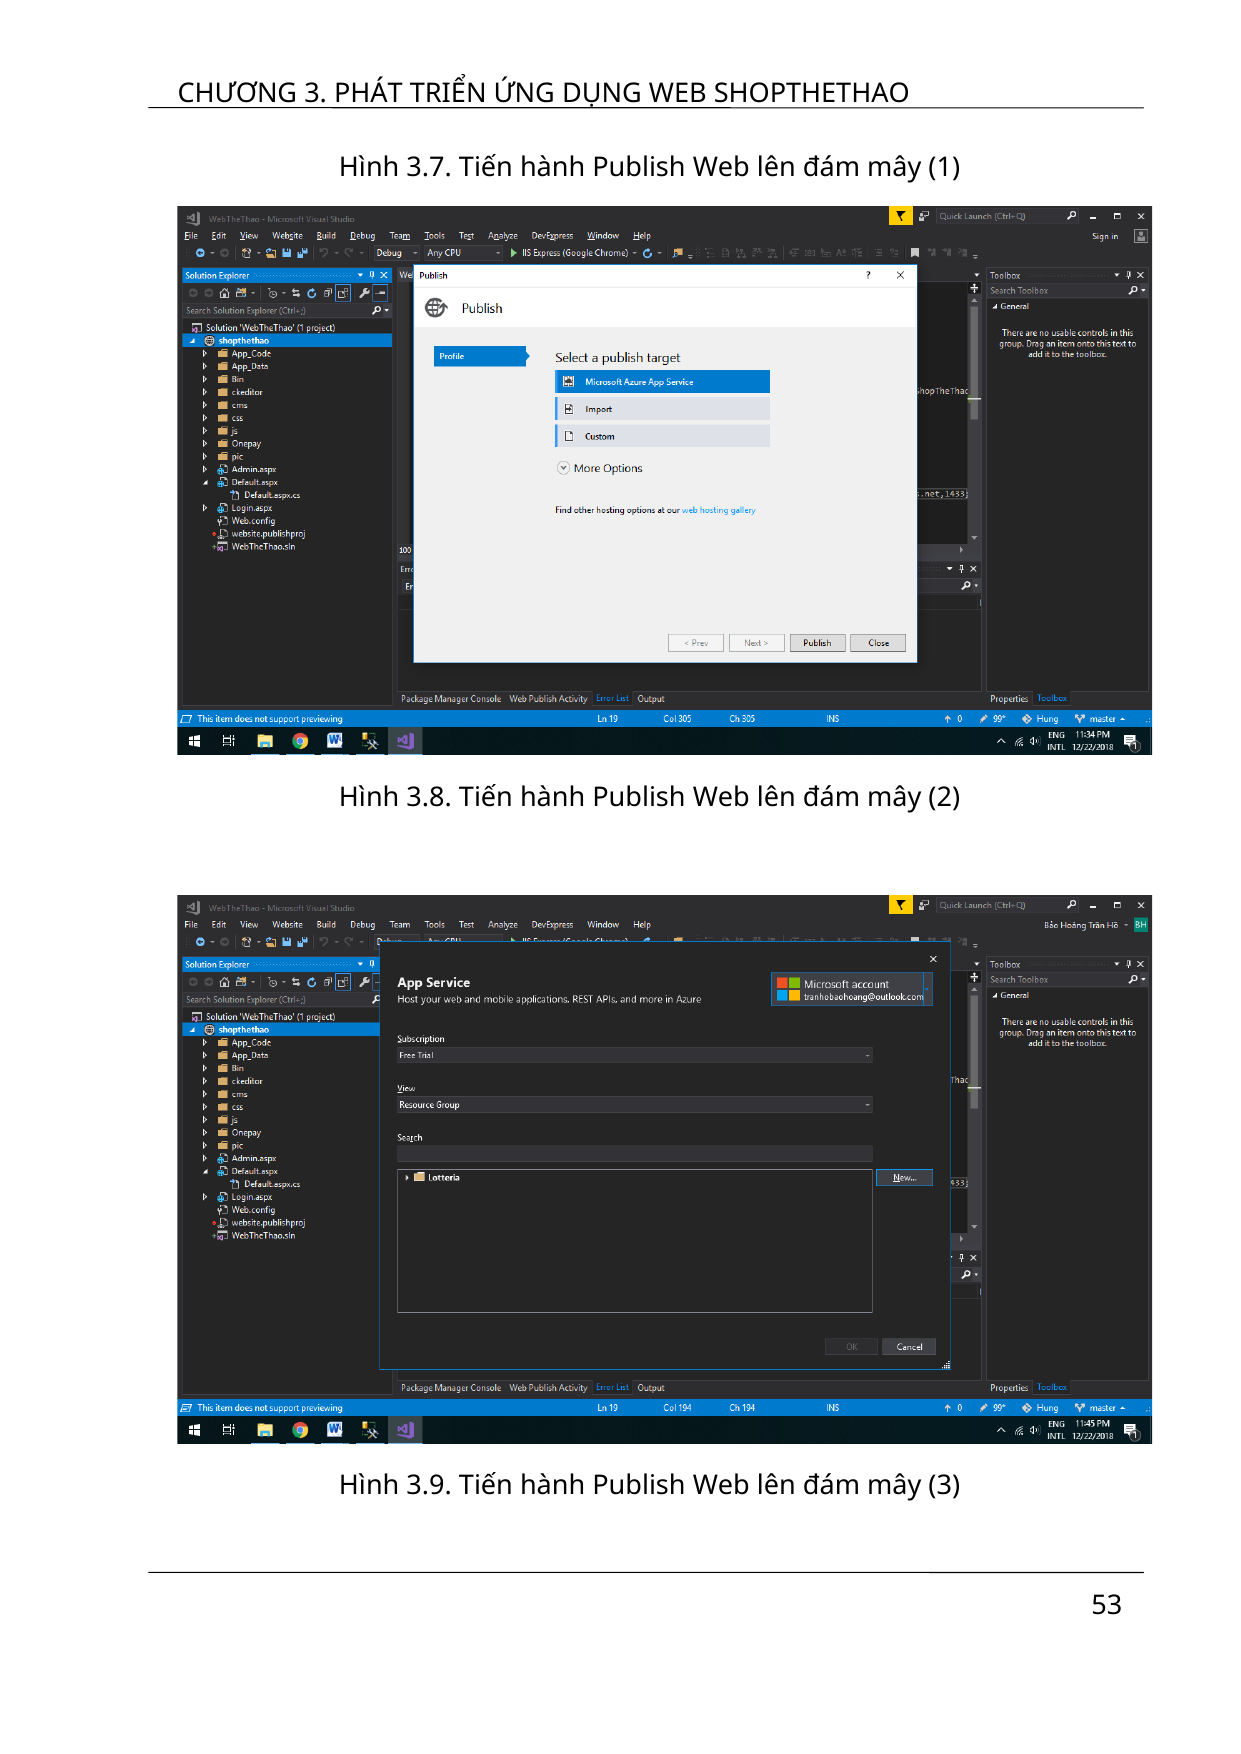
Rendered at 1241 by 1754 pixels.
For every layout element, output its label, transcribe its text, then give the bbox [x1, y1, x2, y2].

picture [177, 206, 1153, 755]
text Hình 3.9. Tiến hành Publish Web lên đám mây (3) [177, 1465, 1122, 1502]
text Hình 3.8. Tiến hành Publish Web lên đám mây (2) [177, 777, 1122, 814]
text Hình 3.7. Tiến hành Publish Web lên đám mây (1) [177, 148, 1122, 184]
picture [177, 895, 1153, 1444]
